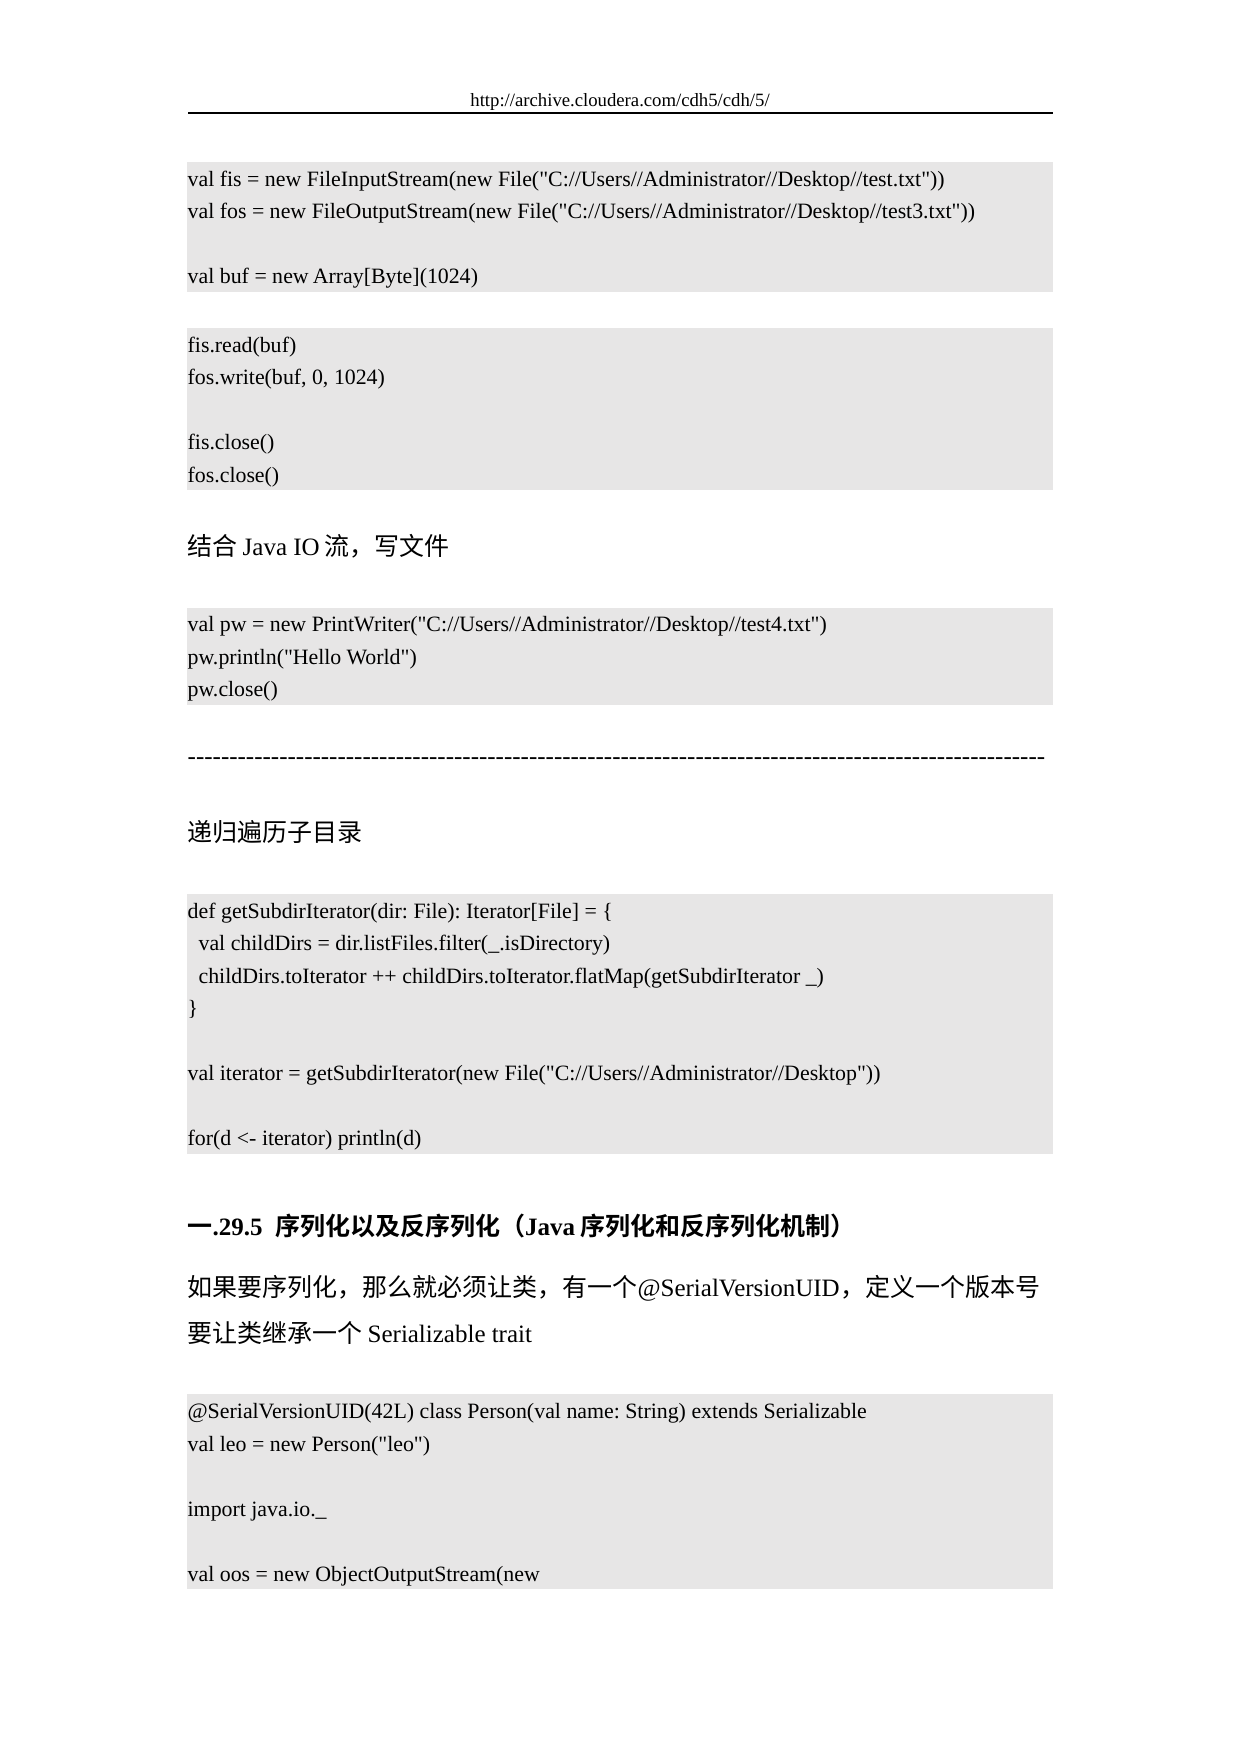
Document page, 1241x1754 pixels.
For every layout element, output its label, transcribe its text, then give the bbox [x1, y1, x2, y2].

text 递归遍历子目录 [187, 813, 1053, 849]
text val buf = new Array[Byte](1024) [187, 259, 1053, 292]
text } [187, 992, 1053, 1024]
text 如果要序列化，那么就必须让类，有一个@SerialVersionUID，定义一个版本号 [187, 1268, 1053, 1304]
subtitle 序列化以及反序列化（Java序列化和反序列化机制） [187, 1206, 1053, 1243]
text fis.read(buf) [187, 328, 1053, 360]
text ------------------------------------------------------------------------------------------------------- [187, 741, 1053, 770]
text 结合Java IO流，写文件 [187, 526, 1053, 563]
text def getSubdirIterator(dir: File): Iterator[File] = { [187, 894, 1053, 927]
text @SerialVersionUID(42L) class Person(val name: String) extends Serializable [187, 1394, 1053, 1427]
text pw.close() [187, 673, 1053, 705]
text val iterator = getSubdirIterator(new File("C://Users//Administrator//Desktop")) [187, 1057, 1053, 1089]
text for(d <- iterator) println(d) [187, 1122, 1053, 1154]
text fis.close() [187, 425, 1053, 458]
text fos.write(buf, 0, 1024) [187, 360, 1053, 393]
text pw.println("Hello World") [187, 640, 1053, 673]
text 要让类继承一个Serializable trait [187, 1313, 1053, 1349]
text val pw = new PrintWriter("C://Users//Administrator//Desktop//test4.txt") [187, 608, 1053, 640]
text val leo = new Person("leo") [187, 1427, 1053, 1459]
text childDirs.toIterator ++ childDirs.toIterator.flatMap(getSubdirIterator _) [187, 959, 1053, 992]
text import java.io._ [187, 1492, 1053, 1524]
text val fis = new FileInputStream(new File("C://Users//Administrator//Desktop//test.txt")) [187, 162, 1053, 194]
text val childDirs = dir.listFiles.filter(_.isDirectory) [187, 927, 1053, 959]
text fos.close() [187, 458, 1053, 490]
text val fos = new FileOutputStream(new File("C://Users//Administrator//Desktop//test3.txt")) [187, 194, 1053, 227]
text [187, 1557, 1053, 1589]
